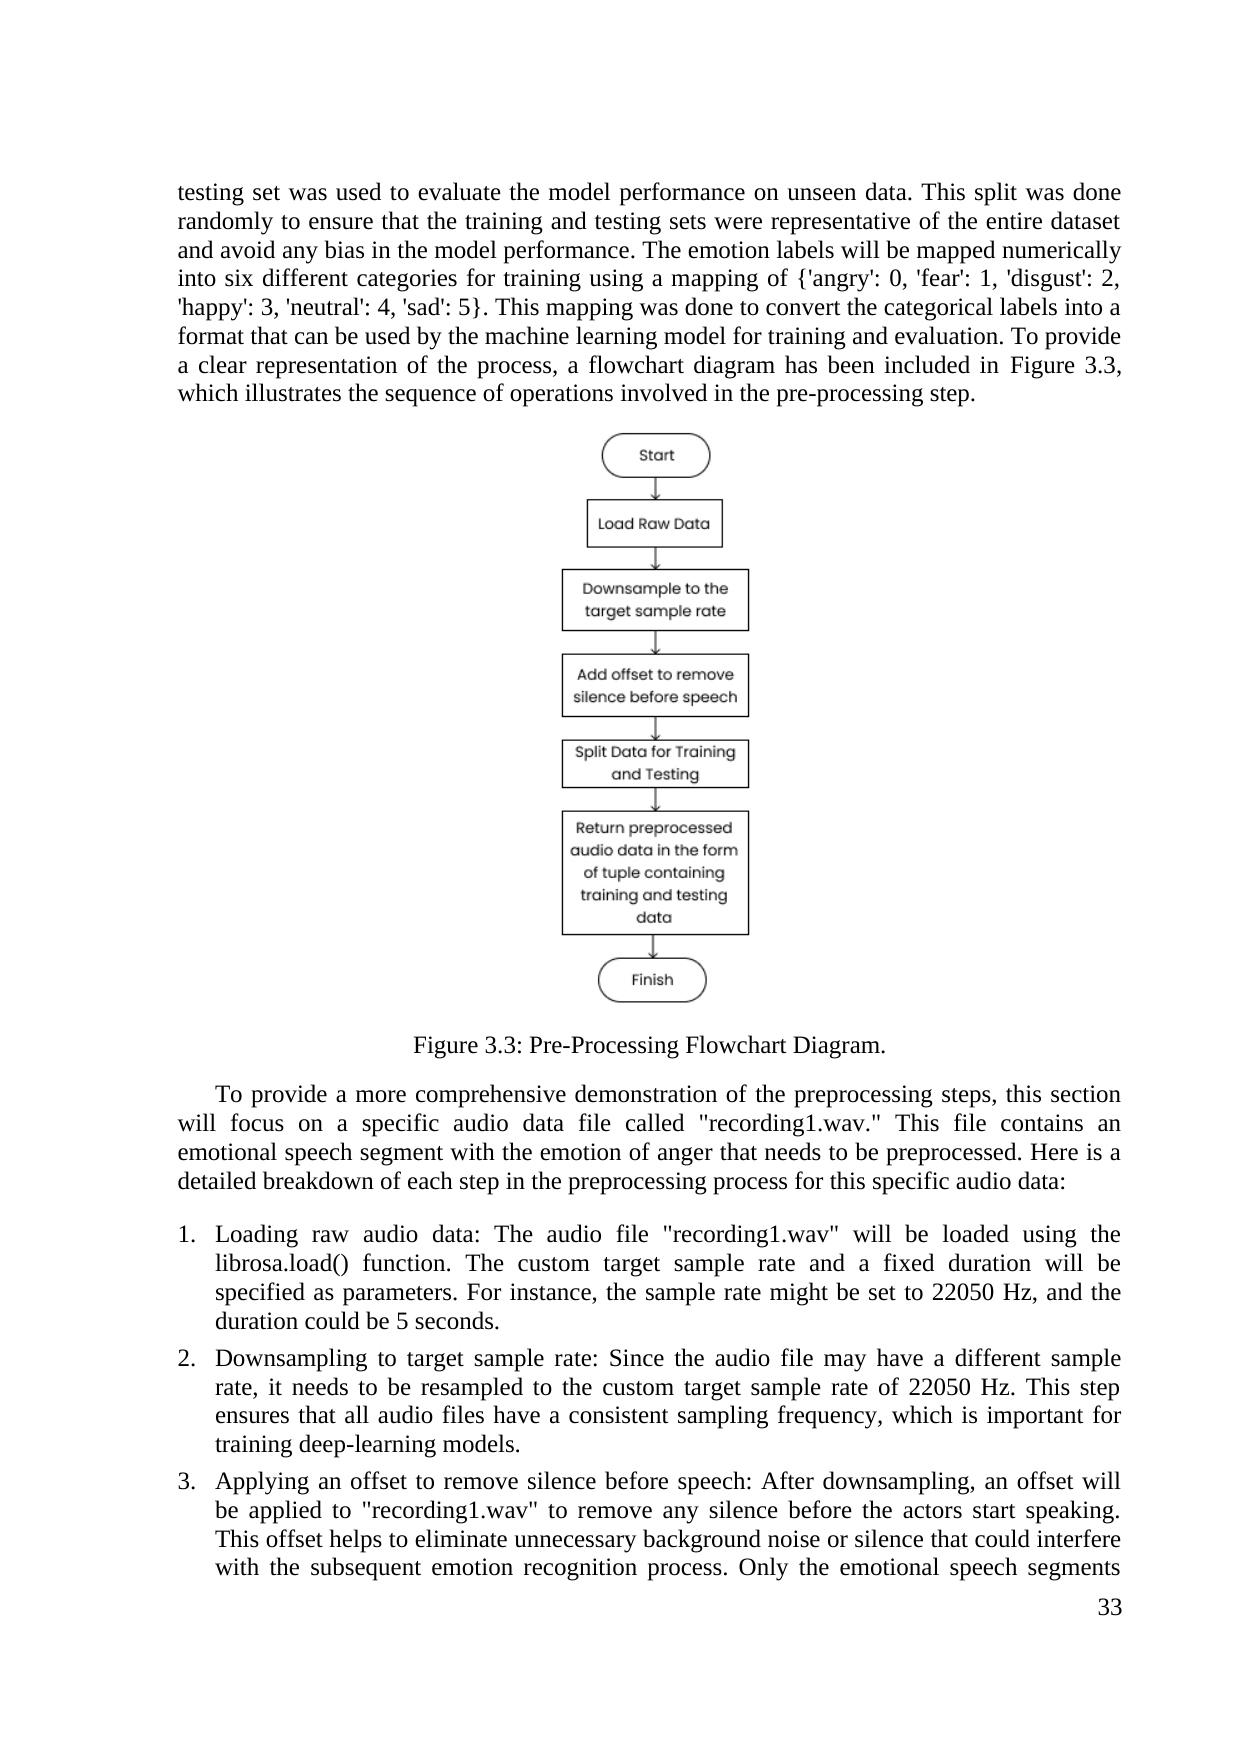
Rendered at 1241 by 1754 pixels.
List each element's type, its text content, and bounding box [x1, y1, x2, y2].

text Figure 3.3: Pre-Processing Flowchart Diagram. [177, 1030, 1122, 1059]
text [177, 177, 1122, 407]
text To provide a more comprehensive demonstration of the preprocessing steps, this section will focus on a specific audio data file called "recording1.wav." This file contains an emotional speech segment with the emotion of anger that needs to be preprocessed. Here is a detailed breakdown of each step in the preprocessing process for this specific audio data: [177, 1079, 1122, 1194]
list Loading raw audio data: The audio file "recording1.wav" will be loaded using the librosa.load() function. The custom target sample rate and a fixed duration will be specified as parameters. For instance, the sample rate might be set to 22050 Hz, and the duration could be 5 seconds. [177, 1219, 1122, 1334]
list Downsampling to target sample rate: Since the audio file may have a different sample rate, it needs to be resampled to the custom target sample rate of 22050 Hz. This step ensures that all audio files have a consistent sampling frequency, which is important for training deep-learning models. [177, 1343, 1122, 1458]
picture [482, 407, 818, 1030]
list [177, 1466, 1122, 1581]
